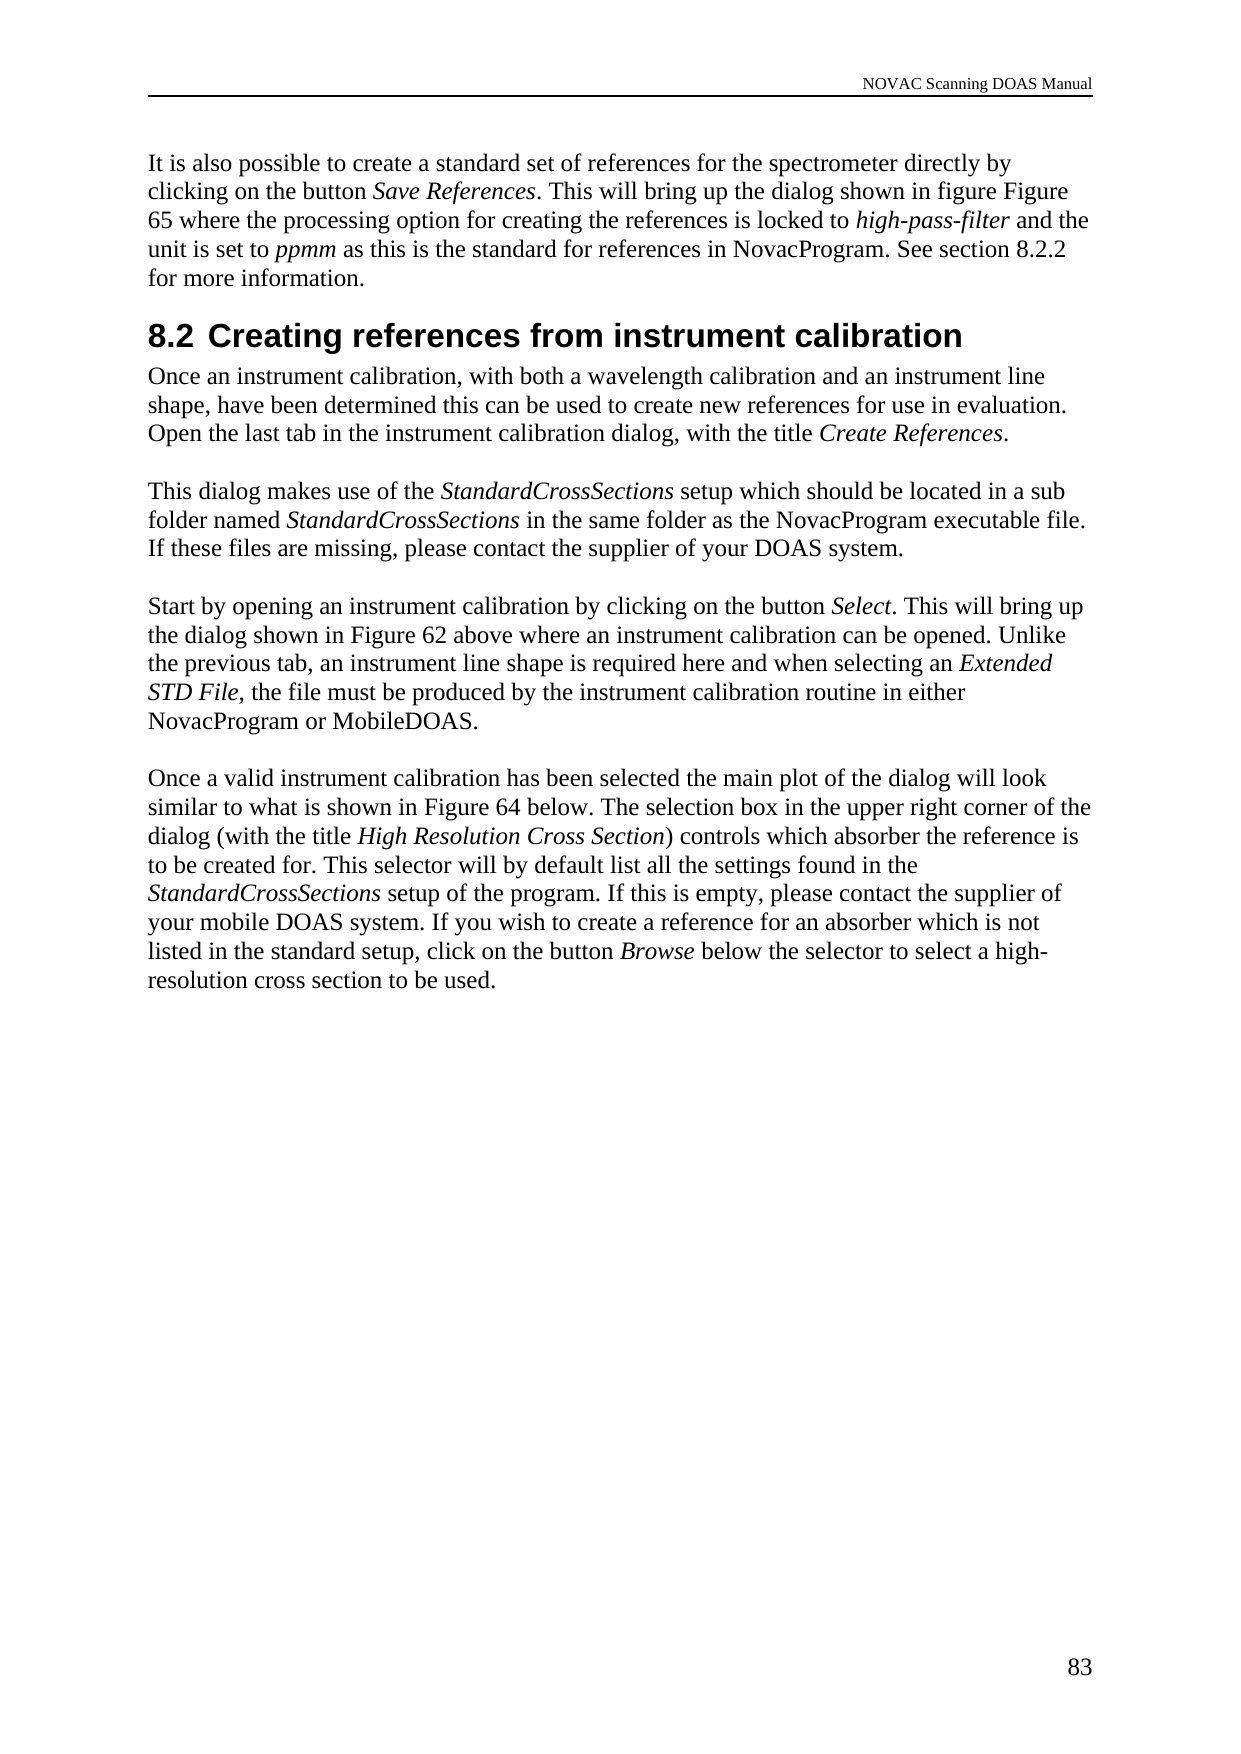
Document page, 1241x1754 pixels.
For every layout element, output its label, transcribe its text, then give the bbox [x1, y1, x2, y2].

text This dialog makes use of the StandardCrossSections setup which should be located in a sub folder named StandardCrossSections in the same folder as the NovacProgram executable file. If these files are missing, please contact the supplier of your DOAS system. [148, 476, 1093, 562]
subtitle Creating references from instrument calibration [148, 316, 1093, 355]
text Start by opening an instrument calibration by clicking on the button Select. This will bring up the dialog shown in Figure 62 above where an instrument calibration can be opened. Unlike the previous tab, an instrument line shape is required here and when selecting an Extended STD File, the file must be produced by the instrument calibration routine in either NovacProgram or MobileDOAS. [148, 591, 1093, 735]
text Once a valid instrument calibration has been selected the main plot of the dialog will look similar to what is shown in Figure 64 below. The selection box in the upper right corner of the dialog (with the title High Resolution Cross Section) controls which absorber the reference is to be created for. This selector will by default list all the settings found in the StandardCrossSections setup of the program. If this is empty, please contact the supplier of your mobile DOAS system. If you wish to create a reference for an absorber which is not listed in the standard setup, click on the button Browse below the selector to select a high-resolution cross section to be used. [148, 763, 1093, 993]
text Once an instrument calibration, with both a wavelength calibration and an instrument line shape, have been determined this can be used to create new references for use in evaluation. Open the last tab in the instrument calibration dialog, with the title Create References. [148, 361, 1093, 447]
text It is also possible to create a standard set of references for the spectrometer directly by clicking on the button Save References. This will bring up the dialog shown in figure Figure 65 where the processing option for creating the references is locked to high-pass-filter and the unit is set to ppmm as this is the standard for references in NovacProgram. See section 8.2.2 for more information. [148, 148, 1093, 291]
